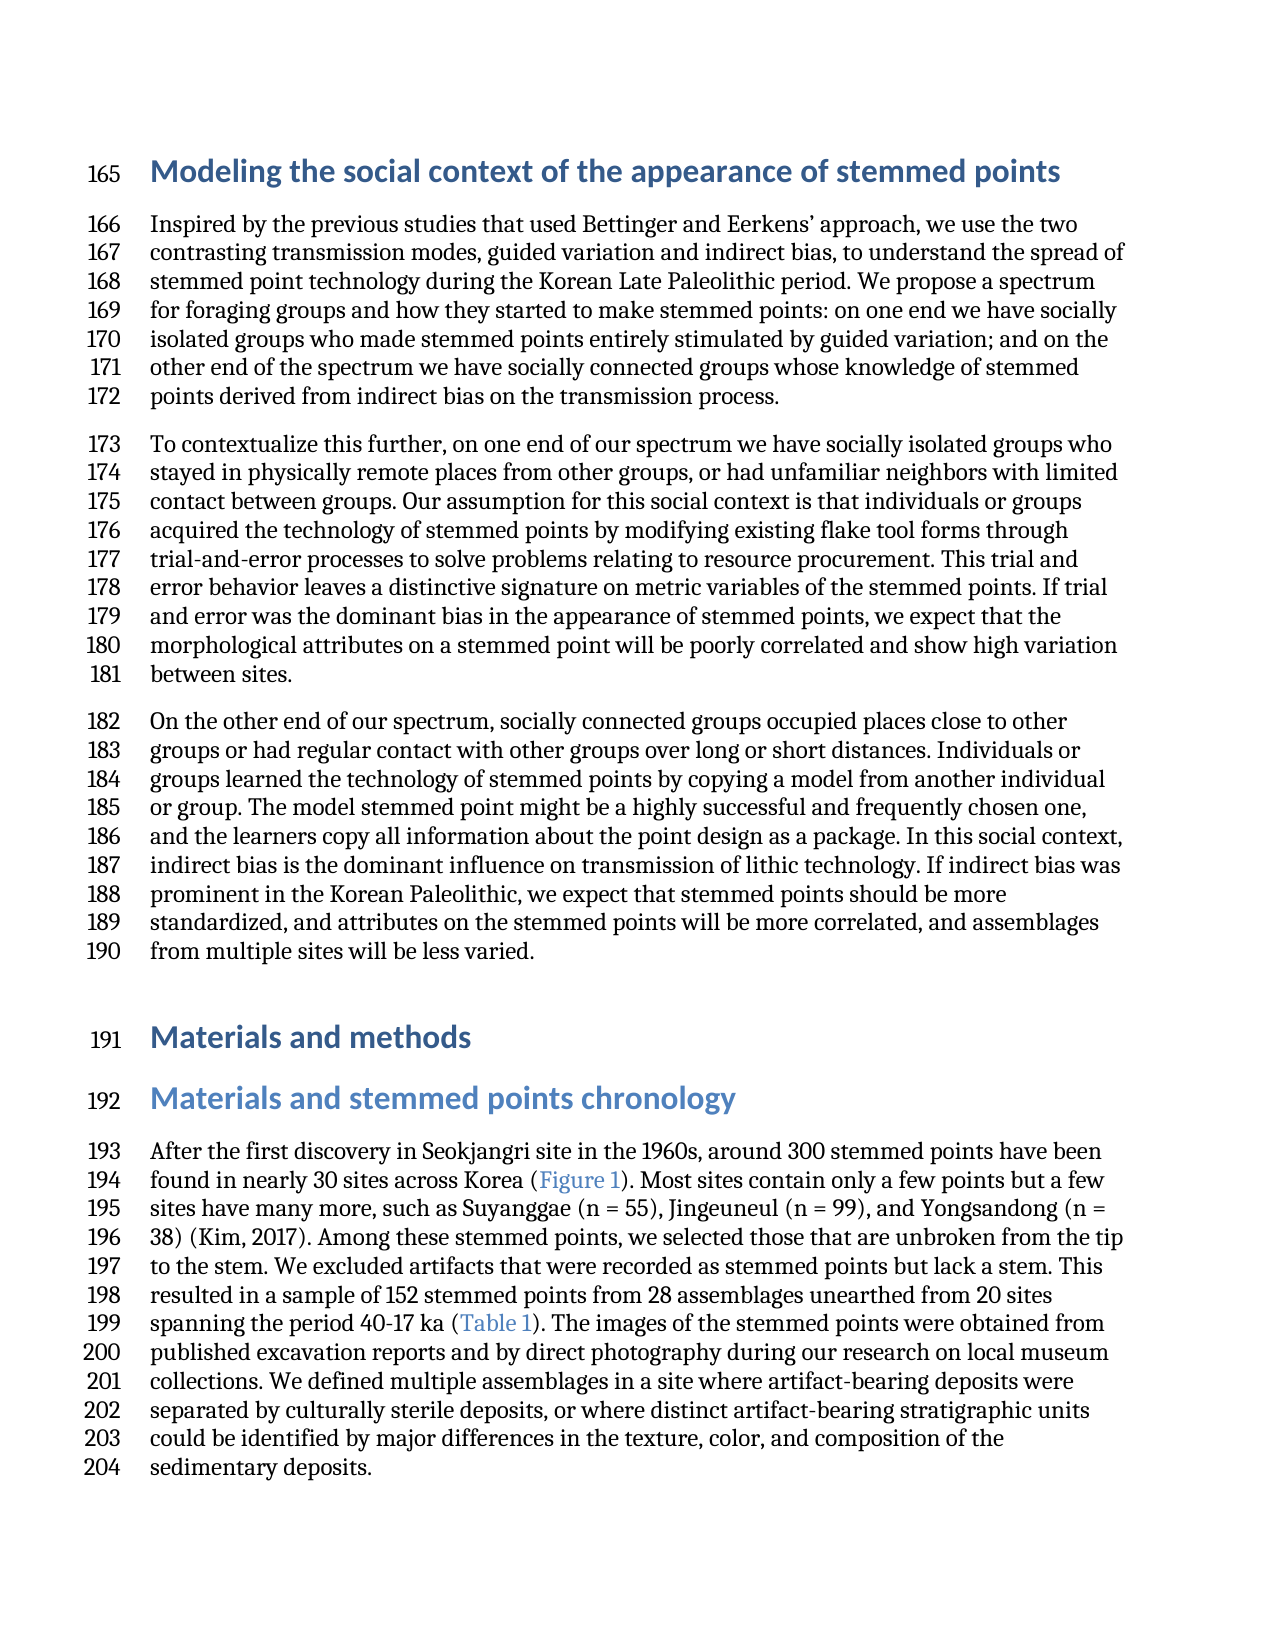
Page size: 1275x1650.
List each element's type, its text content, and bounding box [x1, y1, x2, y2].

text On the other end of our spectrum, socially connected groups occupied places close to other groups or had regular contact with other groups over long or short distances. Individuals or groups learned the technology of stemmed points by copying a model from another individual or group. The model stemmed point might be a highly successful and frequently chosen one, and the learners copy all information about the point design as a package. In this social context, indirect bias is the dominant influence on transmission of lithic technology. If indirect bias was prominent in the Korean Paleolithic, we expect that stemmed points should be more standardized, and attributes on the stemmed points will be more correlated, and assemblages from multiple sites will be less varied. [150, 707, 1125, 966]
text After the first discovery in Seokjangri site in the 1960s, around 300 stemmed points have been found in nearly 30 sites across Korea (Figure 1). Most sites contain only a few points but a few sites have many more, such as Suyanggae (n = 55), Jingeuneul (n = 99), and Yongsandong (n = 38) (Kim, 2017). Among these stemmed points, we selected those that are unbroken from the tip to the stem. We excluded artifacts that were recorded as stemmed points but lack a stem. This resulted in a sample of 152 stemmed points from 28 assemblages unearthed from 20 sites spanning the period 40-17 ka (Table 1). The images of the stemmed points were obtained from published excavation reports and by direct photography during our research on local museum collections. We defined multiple assemblages in a site where artifact-bearing deposits were separated by culturally sterile deposits, or where distinct artifact-bearing stratigraphic units could be identified by major differences in the texture, color, and composition of the sedimentary deposits. [150, 1137, 1125, 1482]
subtitle Materials and stemmed points chronology [150, 1077, 1125, 1118]
subtitle Modeling the social context of the appearance of stemmed points [150, 150, 1125, 191]
text To contextualize this further, on one end of our spectrum we have socially isolated groups who stayed in physically remote places from other groups, or had unfamiliar neighbors with limited contact between groups. Our assumption for this social context is that individuals or groups acquired the technology of stemmed points by modifying existing flake tool forms through trial-and-error processes to solve problems relating to resource procurement. This trial and error behavior leaves a distinctive signature on metric variables of the stemmed points. If trial and error was the dominant bias in the appearance of stemmed points, we expect that the morphological attributes on a stemmed point will be poorly correlated and show high variation between sites. [150, 429, 1125, 688]
text Inspired by the previous studies that used Bettinger and Eerkens’ approach, we use the two contrasting transmission modes, guided variation and indirect bias, to understand the spread of stemmed point technology during the Korean Late Paleolithic period. We propose a spectrum for foraging groups and how they started to make stemmed points: on one end we have socially isolated groups who made stemmed points entirely stimulated by guided variation; and on the other end of the spectrum we have socially connected groups whose knowledge of stemmed points derived from indirect bias on the transmission process. [150, 209, 1125, 411]
subtitle Materials and methods [150, 1016, 1125, 1056]
